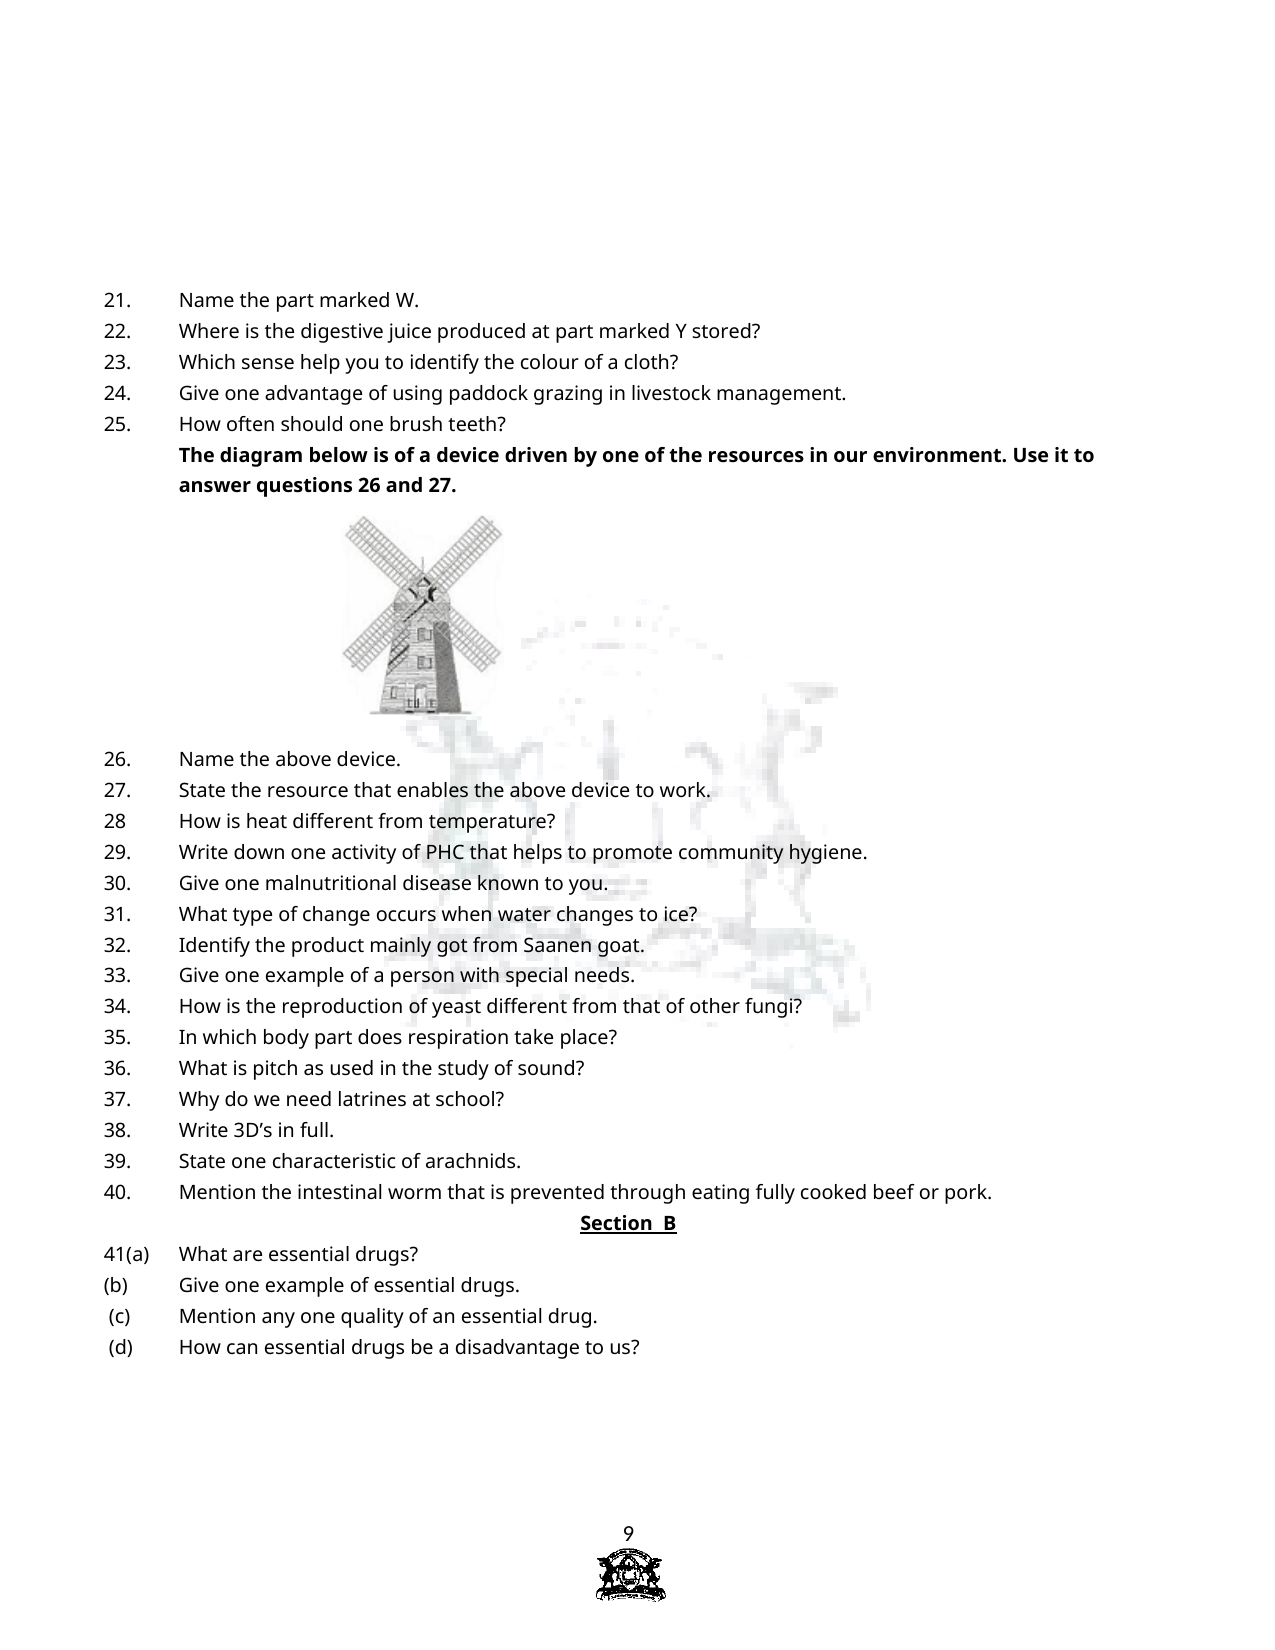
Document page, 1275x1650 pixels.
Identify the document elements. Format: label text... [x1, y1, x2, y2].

text (d) How can essential drugs be a disadvantage to us? [103, 1333, 1153, 1360]
text 37. Why do we need latrines at school? [103, 1086, 1153, 1112]
text The diagram below is of a device driven by one of the resources in our environment. Use it to answer questions 26 and 27. [178, 441, 1153, 499]
text 34. How is the reproduction of yeast different from that of other fungi? [103, 993, 1153, 1020]
text 33. Give one example of a person with special needs. [103, 962, 1153, 989]
text 38. Write 3D’s in full. [103, 1116, 1153, 1143]
text 23. Which sense help you to identify the colour of a cloth? [103, 348, 1153, 375]
text 27. State the resource that enables the above device to work. [103, 776, 1153, 803]
text 39. State one characteristic of arachnids. [103, 1147, 1153, 1174]
text 35. In which body part does respiration take place? [103, 1024, 1153, 1051]
text (b) Give one example of essential drugs. [103, 1271, 1153, 1298]
text 28 How is heat different from temperature? [103, 807, 1153, 834]
text 24. Give one advantage of using paddock grazing in livestock management. [103, 379, 1153, 406]
text 21. Name the part marked W. [103, 286, 1153, 313]
text 30. Give one malnutritional disease known to you. [103, 869, 1153, 896]
text (c) Mention any one quality of an essential drug. [103, 1302, 1153, 1329]
text 29. Write down one activity of PHC that helps to promote community hygiene. [103, 838, 1153, 865]
text Section B [103, 1209, 1153, 1236]
text 32. Identify the product mainly got from Saanen goat. [103, 931, 1153, 958]
text 26. Name the above device. [103, 745, 1153, 772]
text 36. What is pitch as used in the study of sound? [103, 1054, 1153, 1082]
text 31. What type of change occurs when water changes to ice? [103, 900, 1153, 927]
text 25. How often should one brush teeth? [103, 410, 1153, 437]
text 40. Mention the intestinal worm that is prevented through eating fully cooked beef or pork. [103, 1178, 1153, 1205]
picture [328, 515, 520, 716]
text 22. Where is the digestive juice produced at part marked Y stored? [103, 317, 1153, 344]
text 41(a) What are essential drugs? [103, 1240, 1153, 1267]
